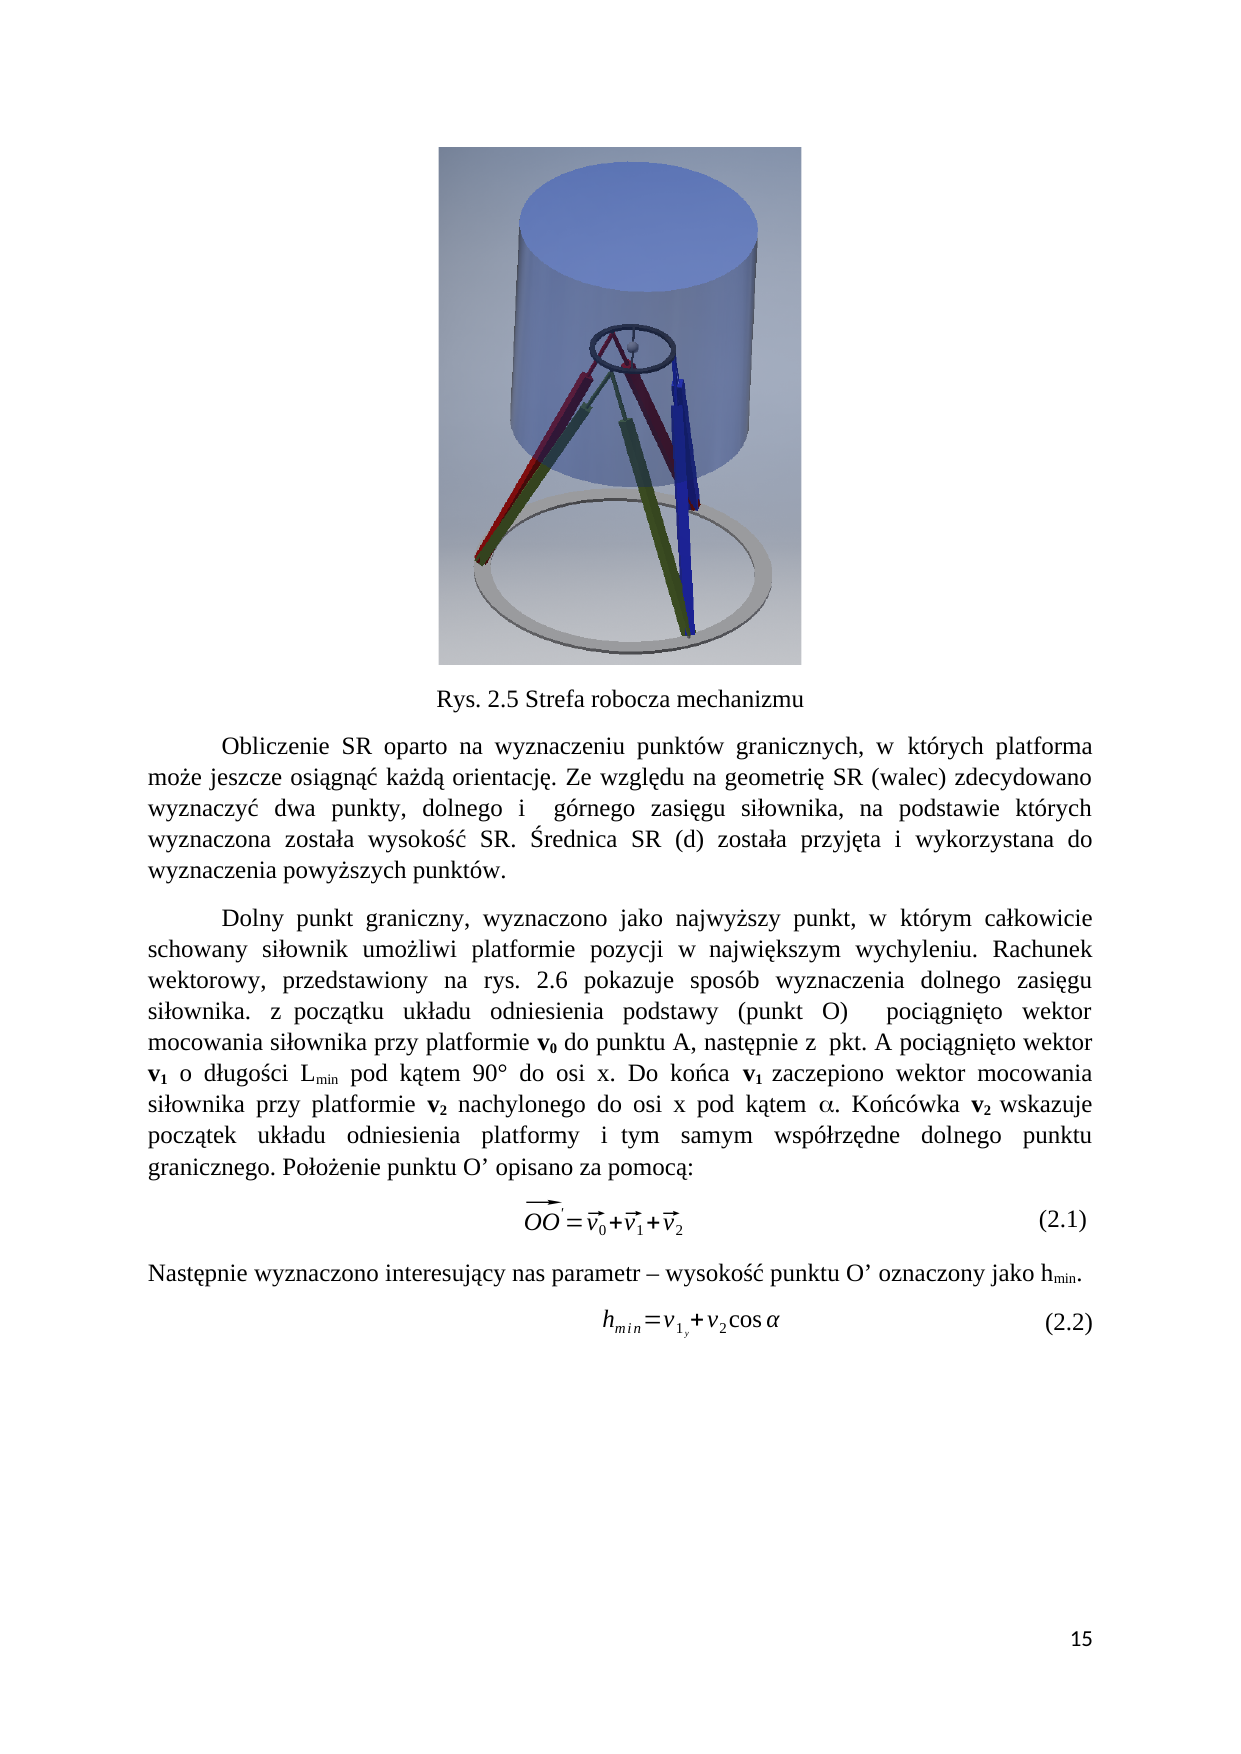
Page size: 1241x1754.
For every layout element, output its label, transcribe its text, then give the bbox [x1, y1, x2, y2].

text Dolny punkt graniczny, wyznaczono jako najwyższy punkt, w którym całkowicie schowany siłownik umożliwi platformie pozycji w największym wychyleniu. Rachunek wektorowy, przedstawiony na rys. 2.6 pokazuje sposób wyznaczenia dolnego zasięgu siłownika. z początku układu odniesienia podstawy (punkt O) pociągnięto wektor mocowania siłownika przy platformie v0 do punktu A, następnie z pkt. A pociągnięto wektor v1 o długości Lmin pod kątem 90° do osi x. Do końca v1 zaczepiono wektor mocowania siłownika przy platformie v2 nachylonego do osi x pod kątem . Końcówka v2 wskazuje początek układu odniesienia platformy i tym samym współrzędne dolnego punktu granicznego. Położenie punktu O’ opisano za pomocą: [148, 903, 1093, 1180]
text Rys. 2.5 Strefa robocza mechanizmu [148, 684, 1093, 712]
text Obliczenie SR oparto na wyznaczeniu punktów granicznych, w których platforma może jeszcze osiągnąć każdą orientację. Ze względu na geometrię SR (walec) zdecydowano wyznaczyć dwa punkty, dolnego i górnego zasięgu siłownika, na podstawie których wyznaczona została wysokość SR. Średnica SR (d) została przyjęta i wykorzystana do wyznaczenia powyższych punktów. [148, 731, 1093, 884]
text (2.1) [443, 1199, 1093, 1239]
text (2.2) [369, 1306, 1093, 1339]
text Następnie wyznaczono interesujący nas parametr – wysokość punktu O’ oznaczony jako hmin. [148, 1258, 1093, 1287]
picture [438, 147, 802, 665]
